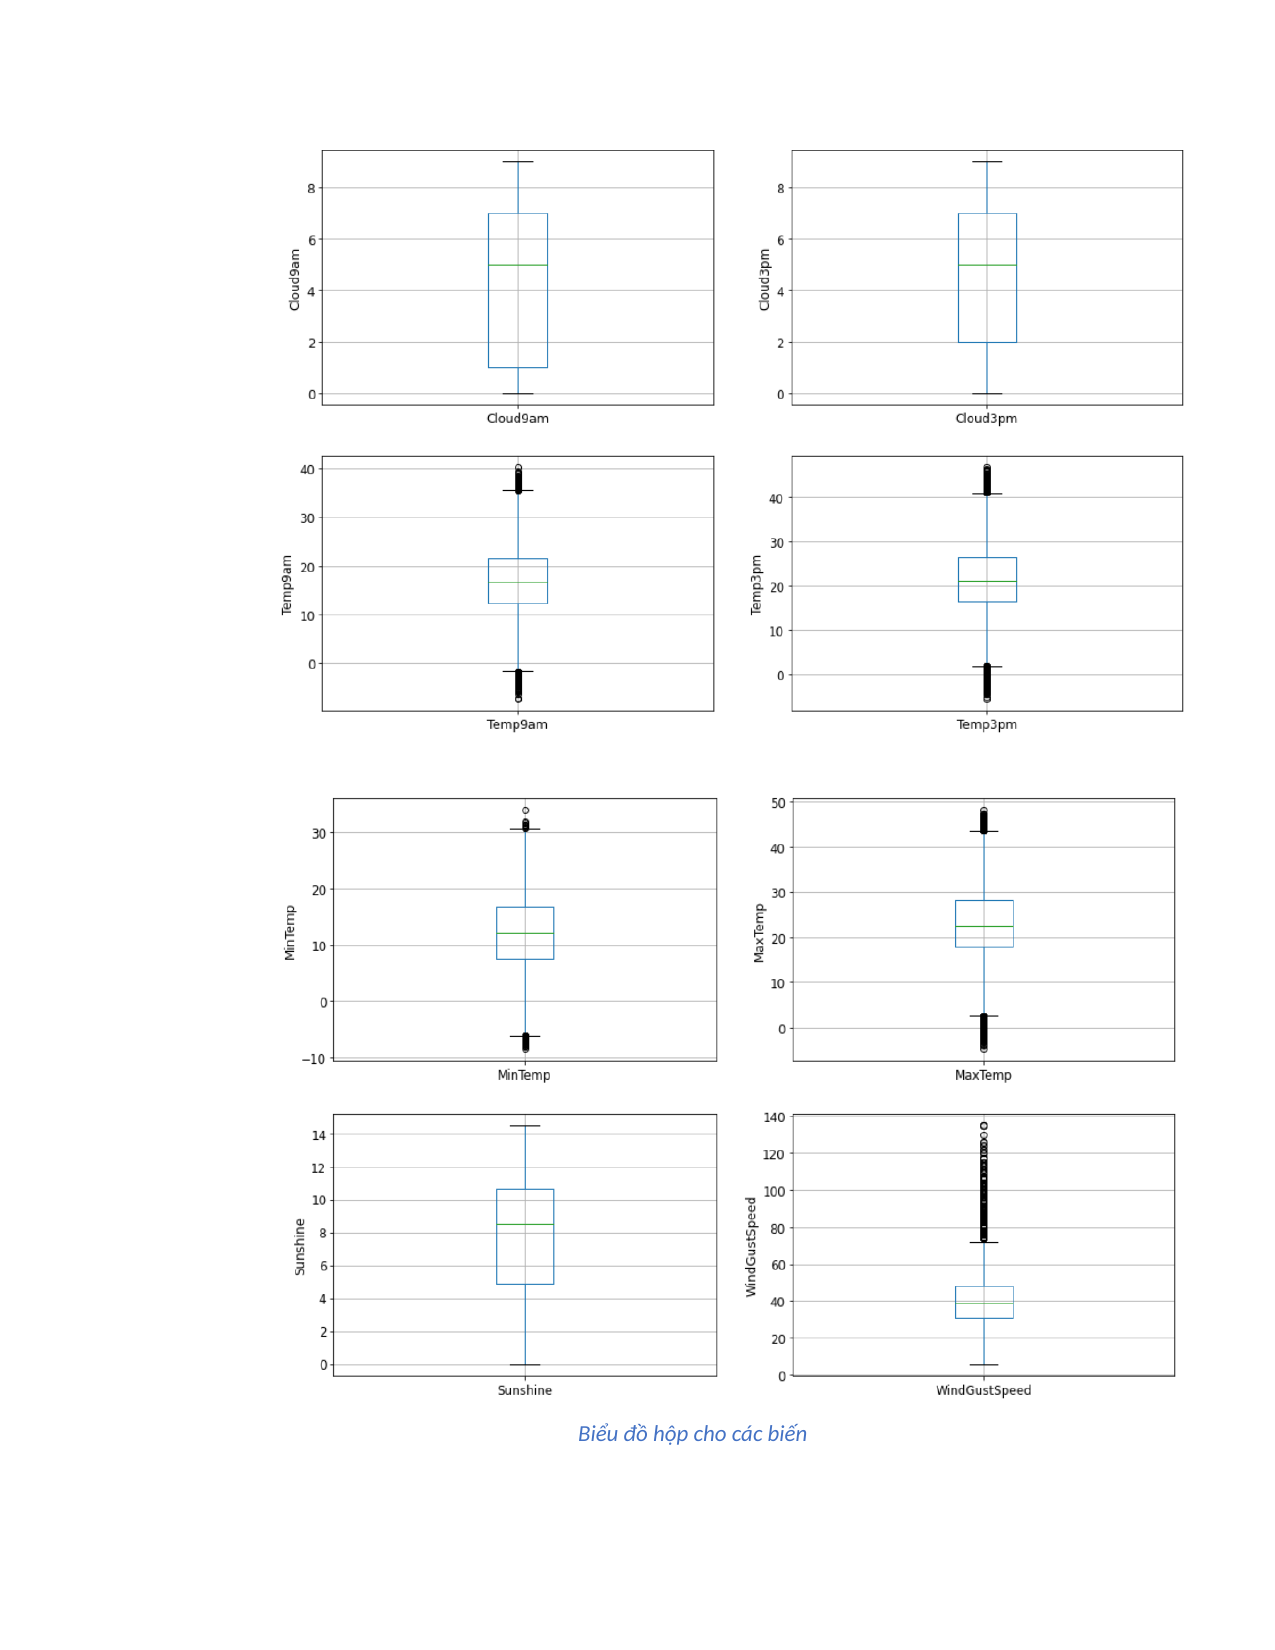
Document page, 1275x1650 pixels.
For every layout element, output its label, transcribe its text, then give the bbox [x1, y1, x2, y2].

picture [262, 150, 1217, 734]
text Biểu đồ hộp cho các biến [262, 1419, 1125, 1448]
picture [262, 794, 1199, 1406]
